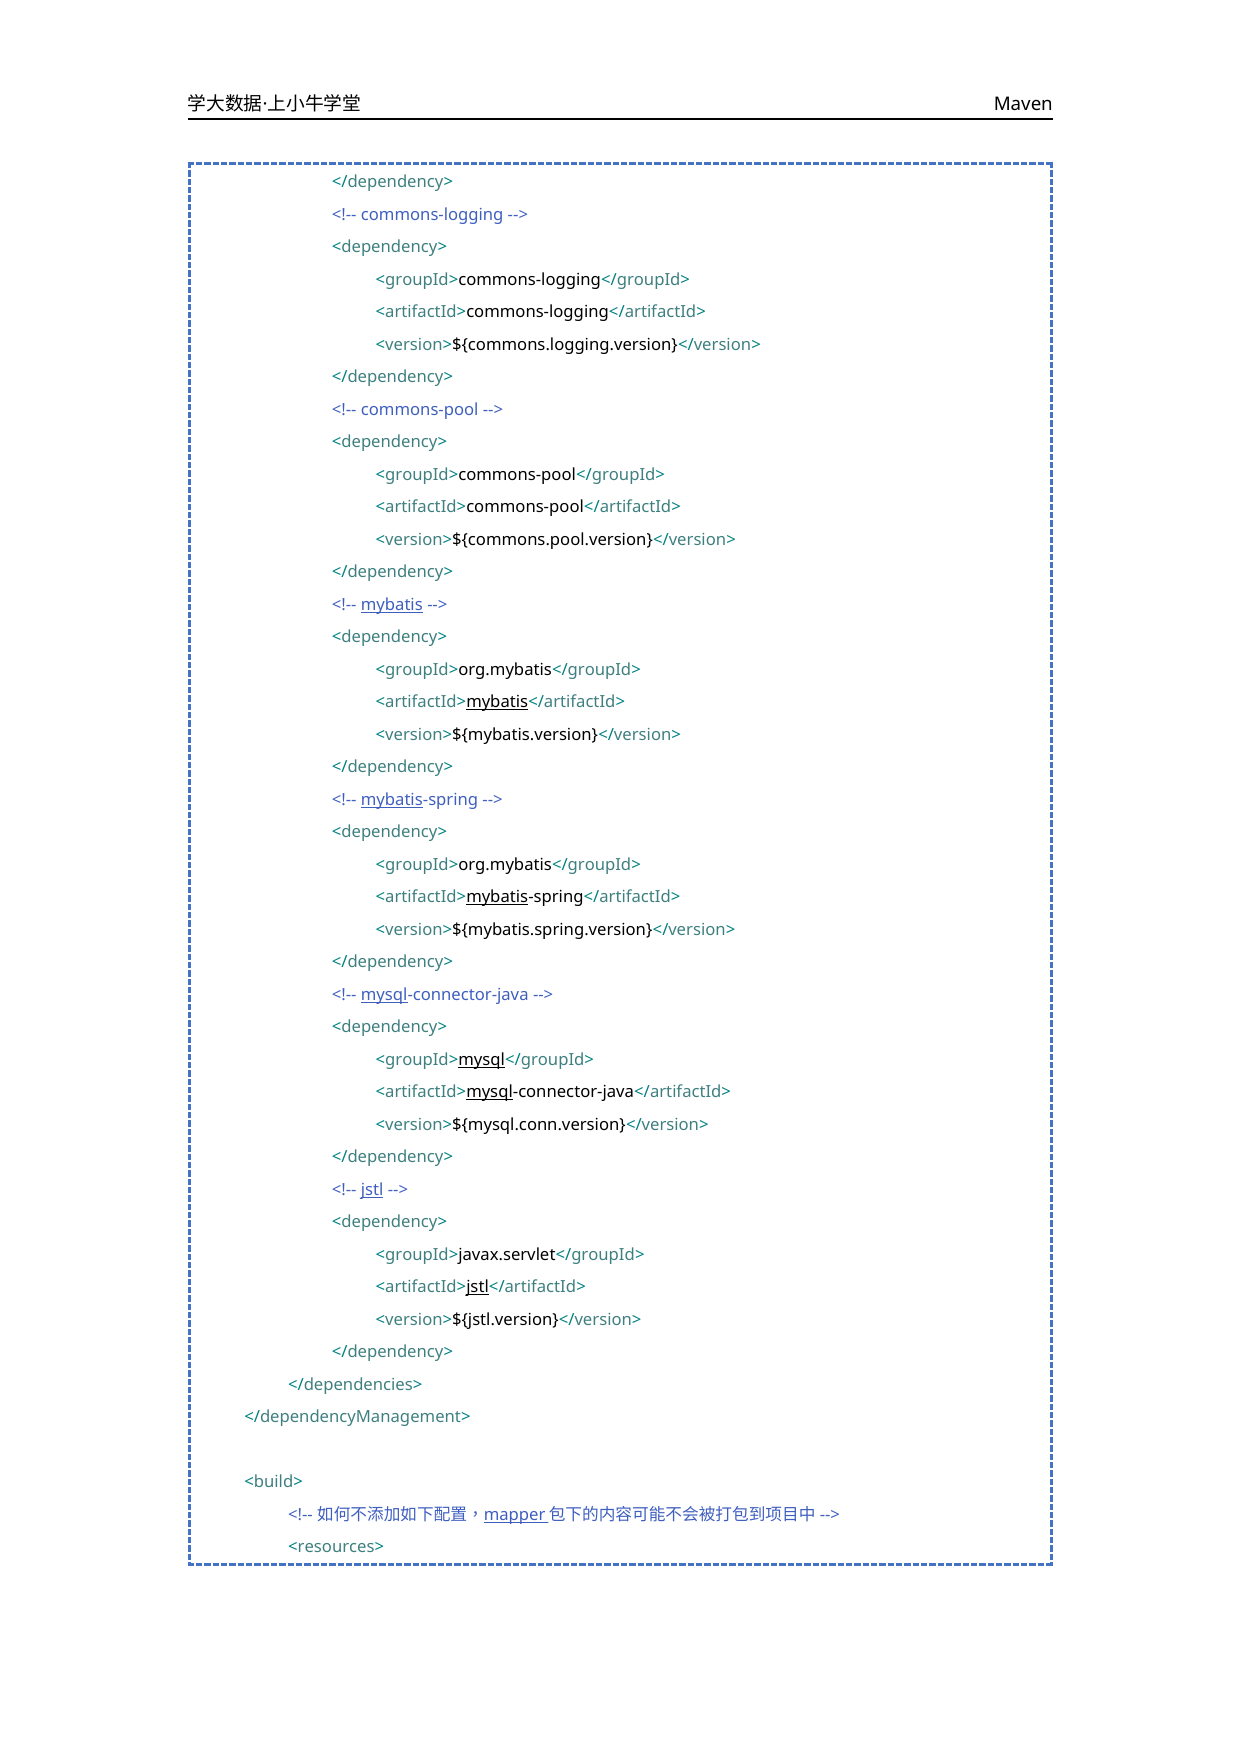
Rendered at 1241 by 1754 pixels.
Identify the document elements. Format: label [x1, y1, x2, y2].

table_header [189, 162, 1051, 1563]
